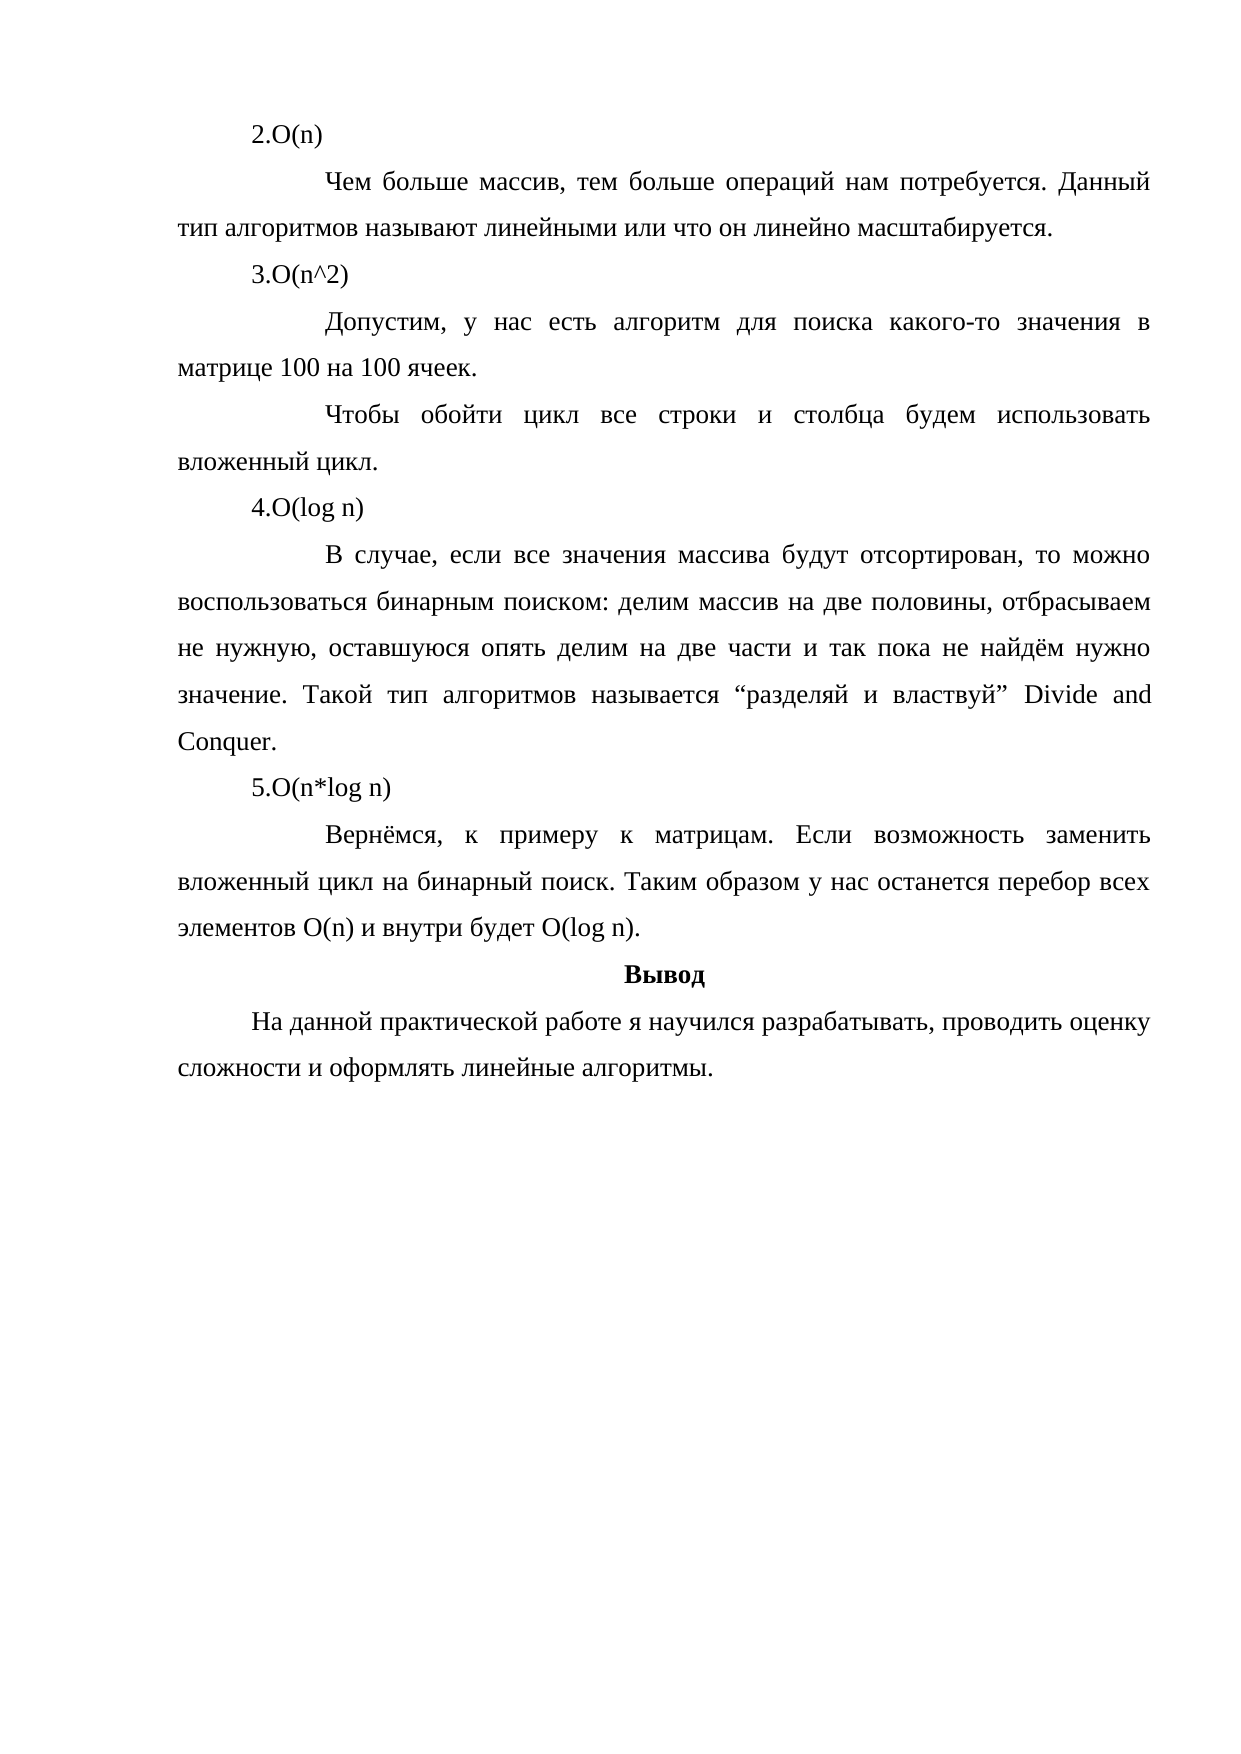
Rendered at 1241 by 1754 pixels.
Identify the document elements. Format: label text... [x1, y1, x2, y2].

text Вернёмся, к примеру к матрицам. Если возможность заменить вложенный цикл на бинарный поиск. Таким образом у нас останется перебор всех элементов O(n) и внутри будет O(log n). [177, 818, 1152, 943]
text 2.O(n) [177, 118, 1152, 149]
text Вывод [177, 958, 1152, 989]
text 4.O(log n) [177, 491, 1152, 523]
text Допустим, у нас есть алгоритм для поиска какого-то значения в матрице 100 на 100 ячеек. [177, 305, 1152, 383]
text На данной практической работе я научился разрабатывать, проводить оценку сложности и оформлять линейные алгоритмы. [177, 1005, 1152, 1083]
text В случае, если все значения массива будут отсортирован, то можно воспользоваться бинарным поиском: делим массив на две половины, отбрасываем не нужную, оставшуюся опять делим на две части и так пока не найдём нужно значение. Такой тип алгоритмов называется “разделяй и властвуй” Divide and Conquer. [177, 538, 1152, 756]
text Чем больше массив, тем больше операций нам потребуется. Данный тип алгоритмов называют линейными или что он линейно масштабируется. [177, 165, 1152, 243]
text Чтобы обойти цикл все строки и столбца будем использовать вложенный цикл. [177, 398, 1152, 476]
text 5.O(n*log n) [177, 771, 1152, 803]
text 3.O(n^2) [177, 258, 1152, 289]
